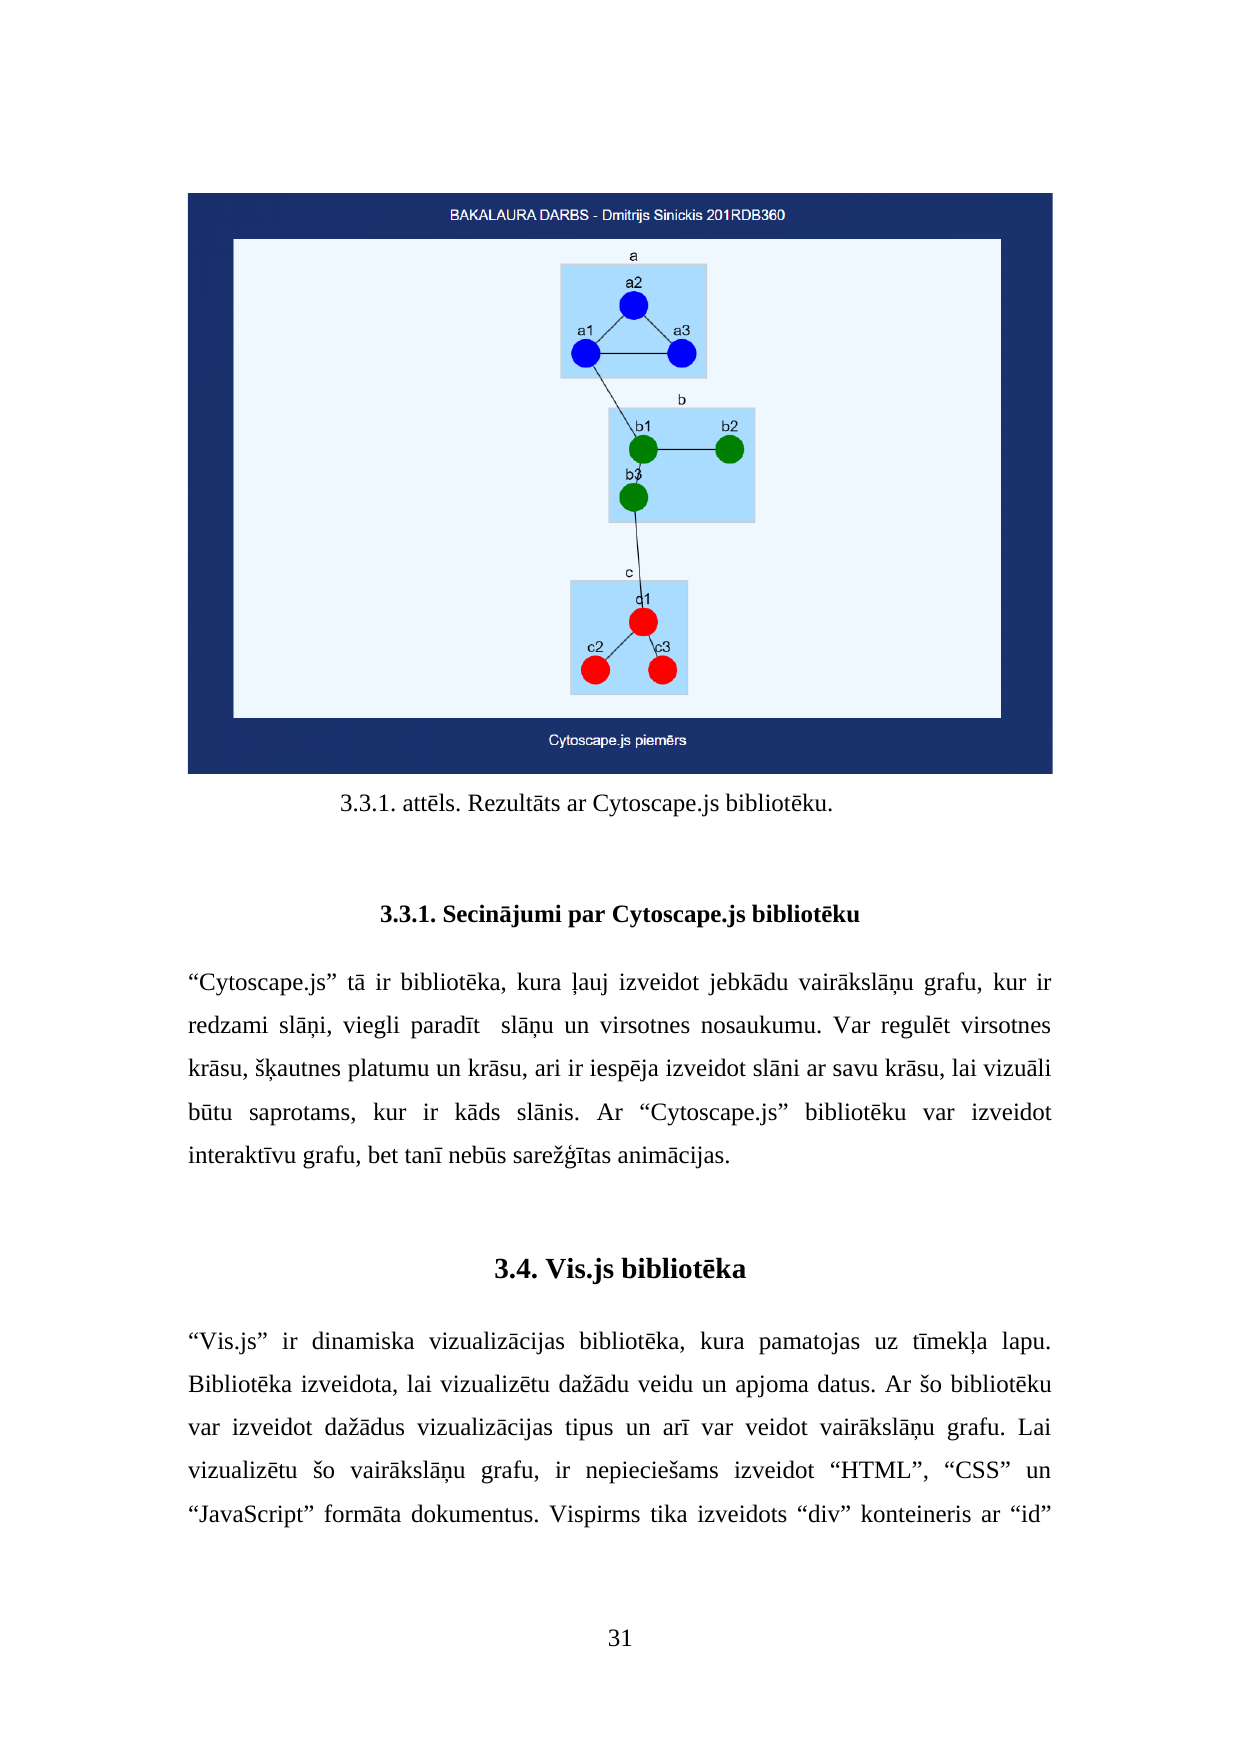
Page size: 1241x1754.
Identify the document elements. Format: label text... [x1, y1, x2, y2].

text 3.3.1. Secinājumi par Cytoscape.js bibliotēku [188, 899, 1052, 928]
text 3.3.1. attēls. Rezultāts ar Cytoscape.js bibliotēku. [188, 788, 985, 817]
text 3.4. Vis.js bibliotēka [188, 1251, 1052, 1284]
picture [187, 193, 1053, 774]
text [188, 1326, 1052, 1527]
text “Cytoscape.js” tā ir bibliotēka, kura ļauj izveidot jebkādu vairākslāņu grafu, kur ir redzami slāņi, viegli paradīt slāņu un virsotnes nosaukumu. Var regulēt virsotnes krāsu, šķautnes platumu un krāsu, ari ir iespēja izveidot slāni ar savu krāsu, lai vizuāli būtu saprotams, kur ir kāds slānis. Ar “Cytoscape.js” bibliotēku var izveidot interaktīvu grafu, bet tanī nebūs sarežģītas animācijas. [188, 967, 1052, 1168]
